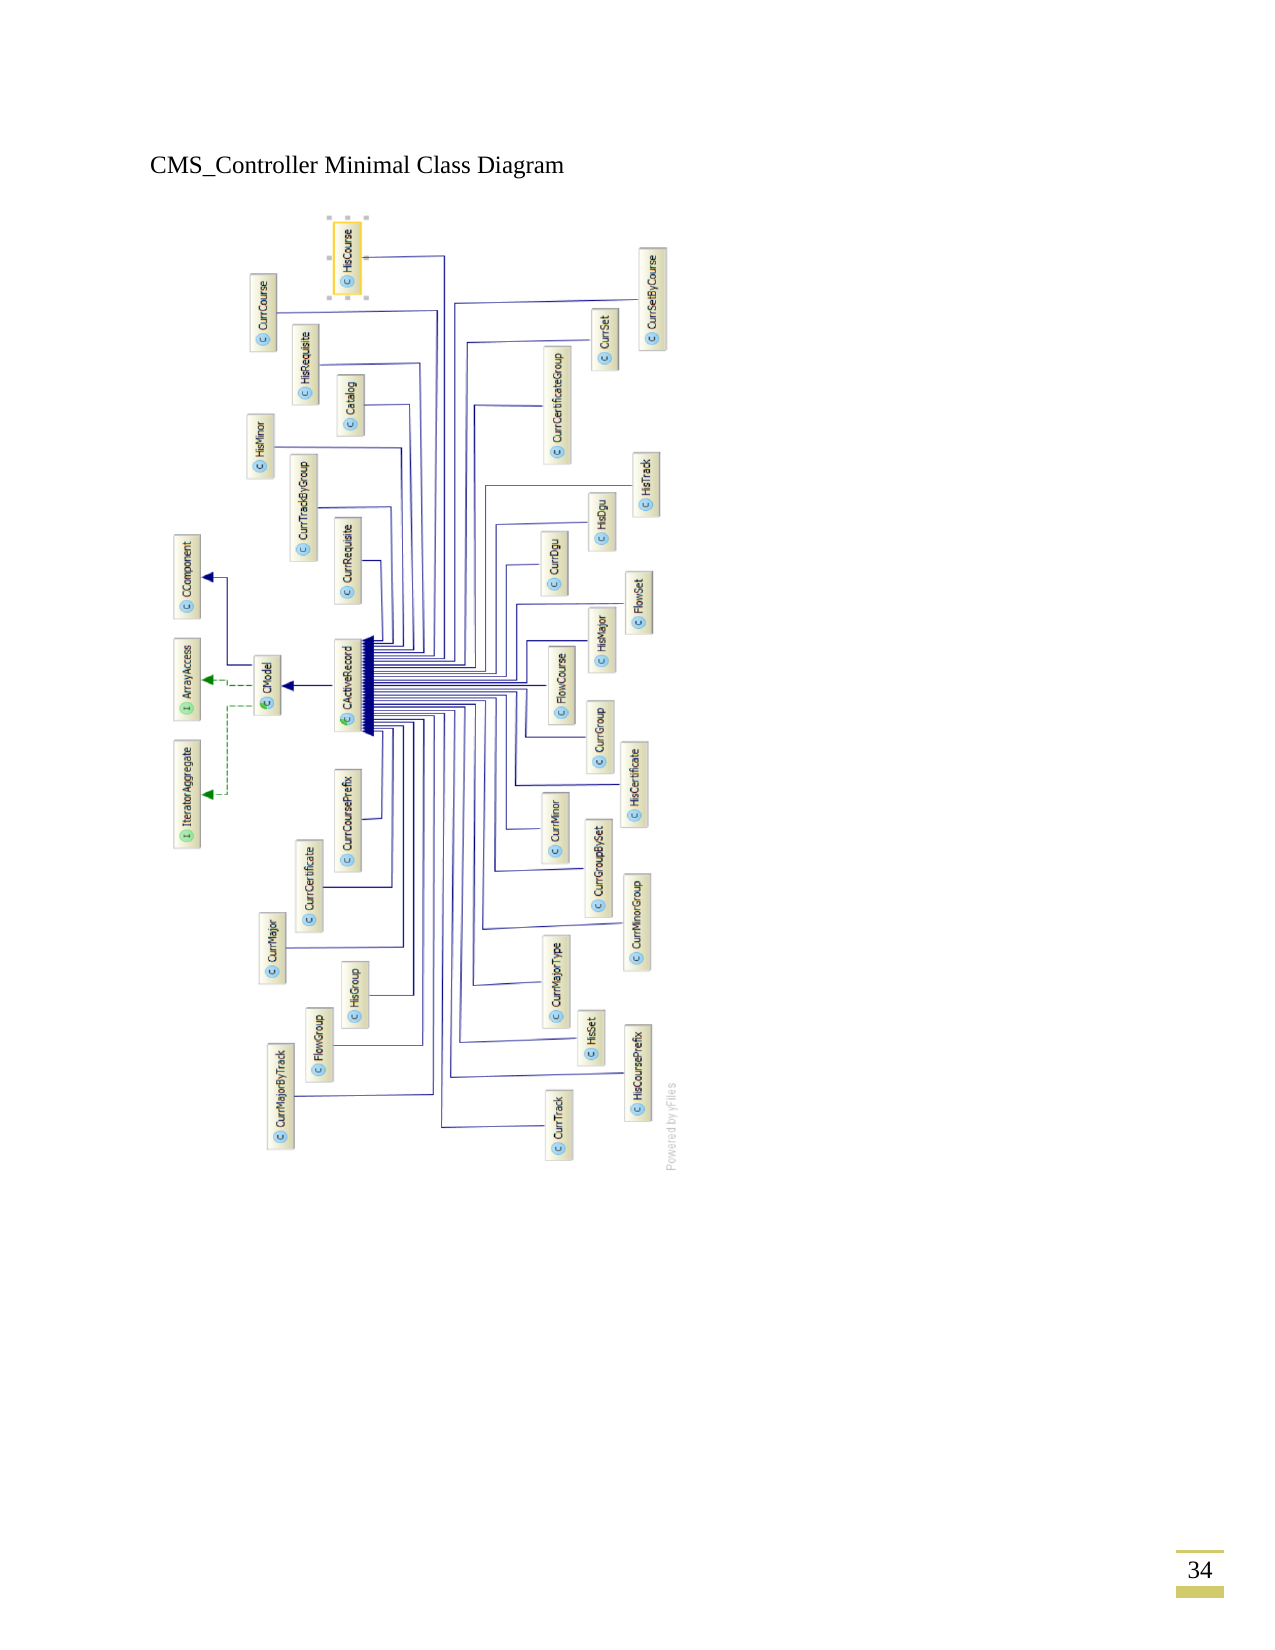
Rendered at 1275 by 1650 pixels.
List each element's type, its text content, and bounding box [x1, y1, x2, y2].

text CMS_Controller Minimal Class Diagram [150, 150, 1125, 179]
picture [152, 205, 687, 1178]
